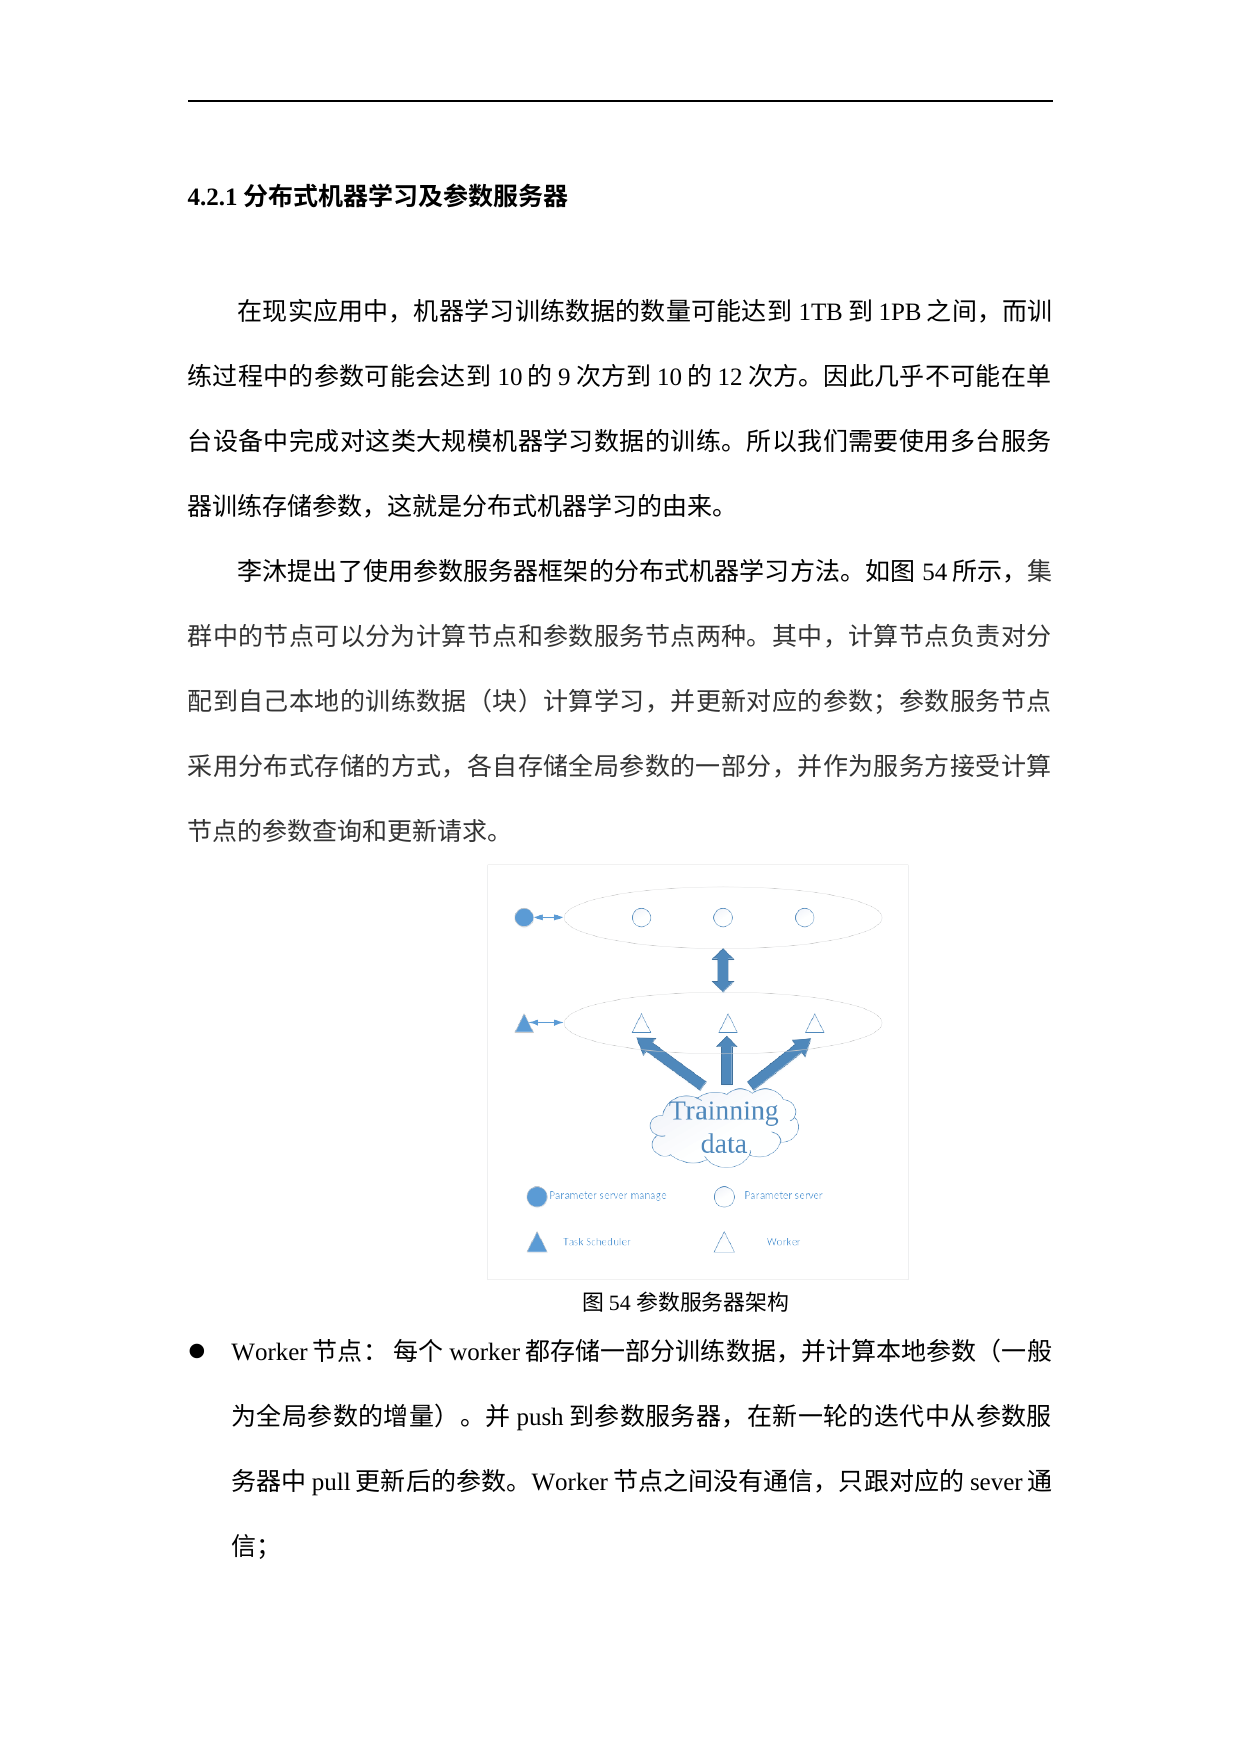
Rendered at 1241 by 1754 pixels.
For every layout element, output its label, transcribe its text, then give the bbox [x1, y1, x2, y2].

text 李沐提出了使用参数服务器框架的分布式机器学习方法。如图54所示，集群中的节点可以分为计算节点和参数服务节点两种。其中，计算节点负责对分配到自己本地的训练数据（块）计算学习，并更新对应的参数；参数服务节点采用分布式存储的方式，各自存储全局参数的一部分，并作为服务方接受计算节点的参数查询和更新请求。 [187, 537, 1053, 862]
subtitle 4.2.1 分布式机器学习及参数服务器 [187, 162, 1053, 227]
text 图54 参数服务器架构 [187, 1285, 1053, 1317]
list Worker节点： 每个worker都存储一部分训练数据，并计算本地参数（一般为全局参数的增量）。并push到参数服务器，在新一轮的迭代中从参数服务器中pull更新后的参数。Worker节点之间没有通信，只跟对应的sever通信； [187, 1317, 1053, 1577]
text 在现实应用中，机器学习训练数据的数量可能达到1TB到1PB之间，而训练过程中的参数可能会达到10的9次方到10的12次方。因此几乎不可能在单台设备中完成对这类大规模机器学习数据的训练。所以我们需要使用多台服务器训练存储参数，这就是分布式机器学习的由来。 [187, 277, 1053, 537]
